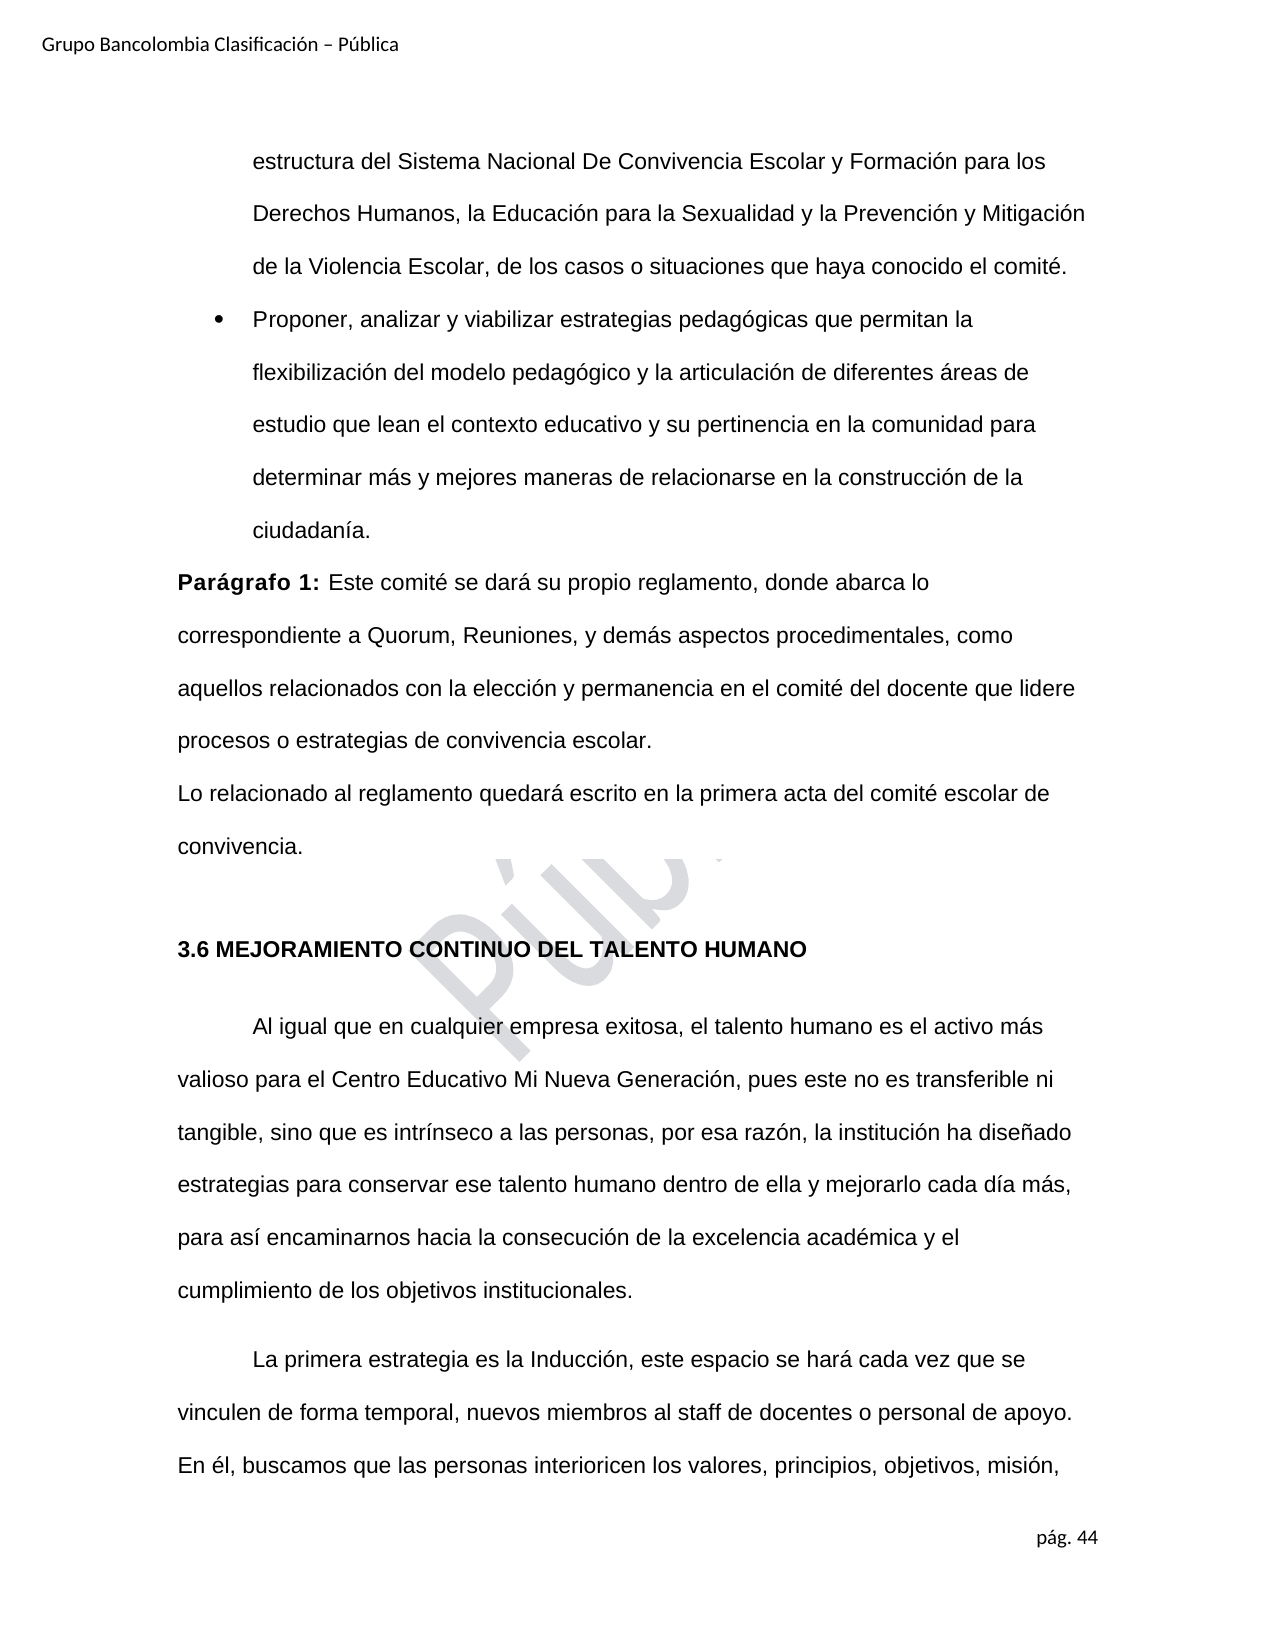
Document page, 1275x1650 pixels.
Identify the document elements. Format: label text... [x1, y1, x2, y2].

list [215, 148, 1098, 279]
text Parágrafo 1: Este comité se dará su propio reglamento, donde abarca lo correspondiente a Quorum, Reuniones, y demás aspectos procedimentales, como aquellos relacionados con la elección y permanencia en el comité del docente que lidere procesos o estrategias de convivencia escolar. [177, 569, 1098, 754]
subtitle 3.6 Mejoramiento continuo del talento humano [177, 936, 1098, 962]
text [177, 1346, 1098, 1478]
list Proponer, analizar y viabilizar estrategias pedagógicas que permitan la flexibilización del modelo pedagógico y la articulación de diferentes áreas de estudio que lean el contexto educativo y su pertinencia en la comunidad para determinar más y mejores maneras de relacionarse en la construcción de la ciudadanía. [215, 306, 1098, 543]
text Lo relacionado al reglamento quedará escrito en la primera acta del comité escolar de convivencia. [177, 780, 1098, 859]
text Al igual que en cualquier empresa exitosa, el talento humano es el activo más valioso para el Centro Educativo Mi Nueva Generación, pues este no es transferible ni tangible, sino que es intrínseco a las personas, por esa razón, la institución ha diseñado estrategias para conservar ese talento humano dentro de ella y mejorarlo cada día más, para así encaminarnos hacia la consecución de la excelencia académica y el cumplimiento de los objetivos institucionales. [177, 1013, 1098, 1303]
